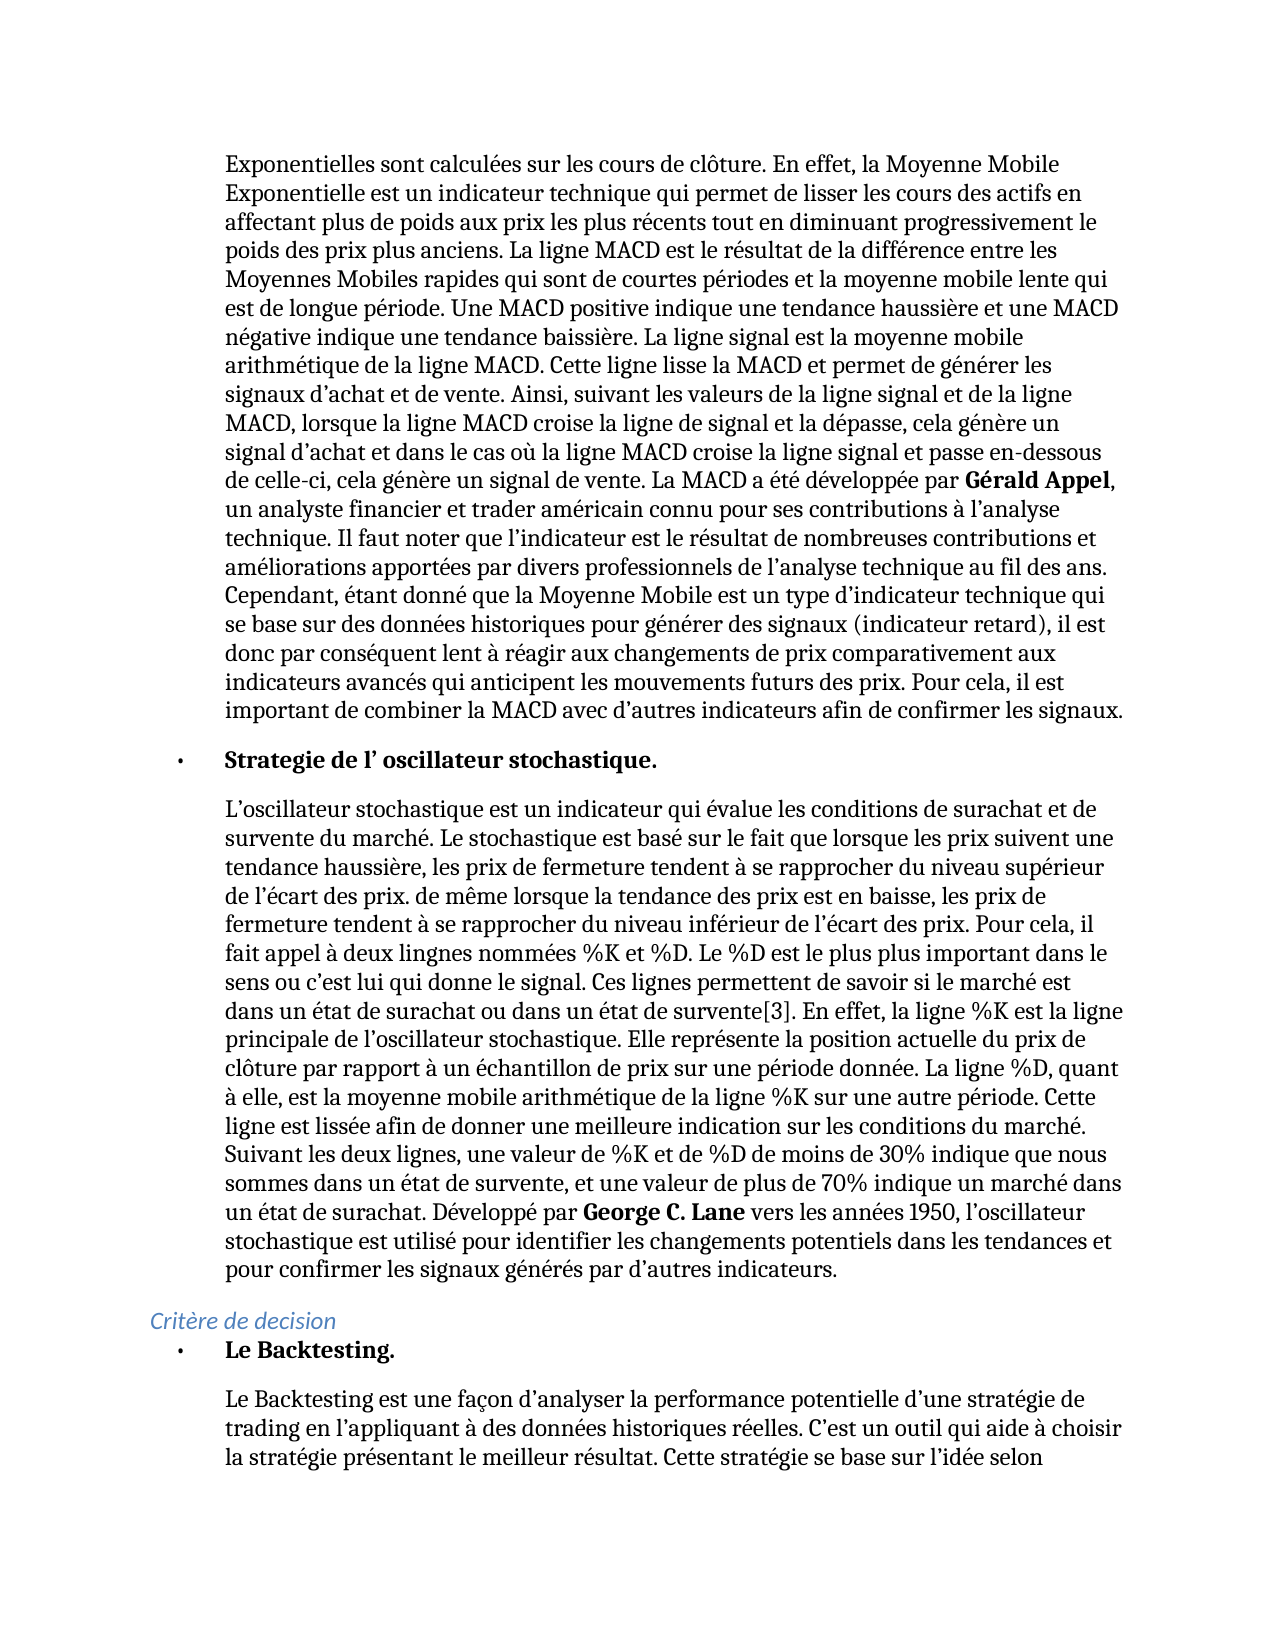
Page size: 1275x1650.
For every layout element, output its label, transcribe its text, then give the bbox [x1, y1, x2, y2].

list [175, 150, 1125, 725]
list Le Backtesting. [175, 1336, 1125, 1364]
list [175, 1385, 1125, 1471]
list Strategie de l’ oscillateur stochastique. [175, 746, 1125, 774]
list L’oscillateur stochastique est un indicateur qui évalue les conditions de surachat et de survente du marché. Le stochastique est basé sur le fait que lorsque les prix suivent une tendance haussière, les prix de fermeture tendent à se rapprocher du niveau supérieur de l’écart des prix. de même lorsque la tendance des prix est en baisse, les prix de fermeture tendent à se rapprocher du niveau inférieur de l’écart des prix. Pour cela, il fait appel à deux lingnes nommées %K et %D. Le %D est le plus plus important dans le sens ou c’est lui qui donne le signal. Ces lignes permettent de savoir si le marché est dans un état de surachat ou dans un état de survente[3]. En effet, la ligne %K est la ligne principale de l’oscillateur stochastique. Elle représente la position actuelle du prix de clôture par rapport à un échantillon de prix sur une période donnée. La ligne %D, quant à elle, est la moyenne mobile arithmétique de la ligne %K sur une autre période. Cette ligne est lissée afin de donner une meilleure indication sur les conditions du marché. Suivant les deux lignes, une valeur de %K et de %D de moins de 30% indique que nous sommes dans un état de survente, et une valeur de plus de 70% indique un marché dans un état de surachat. Développé par George C. Lane vers les années 1950, l’oscillateur stochastique est utilisé pour identifier les changements potentiels dans les tendances et pour confirmer les signaux générés par d’autres indicateurs. [175, 795, 1125, 1284]
subtitle Critère de decision [150, 1305, 1125, 1336]
